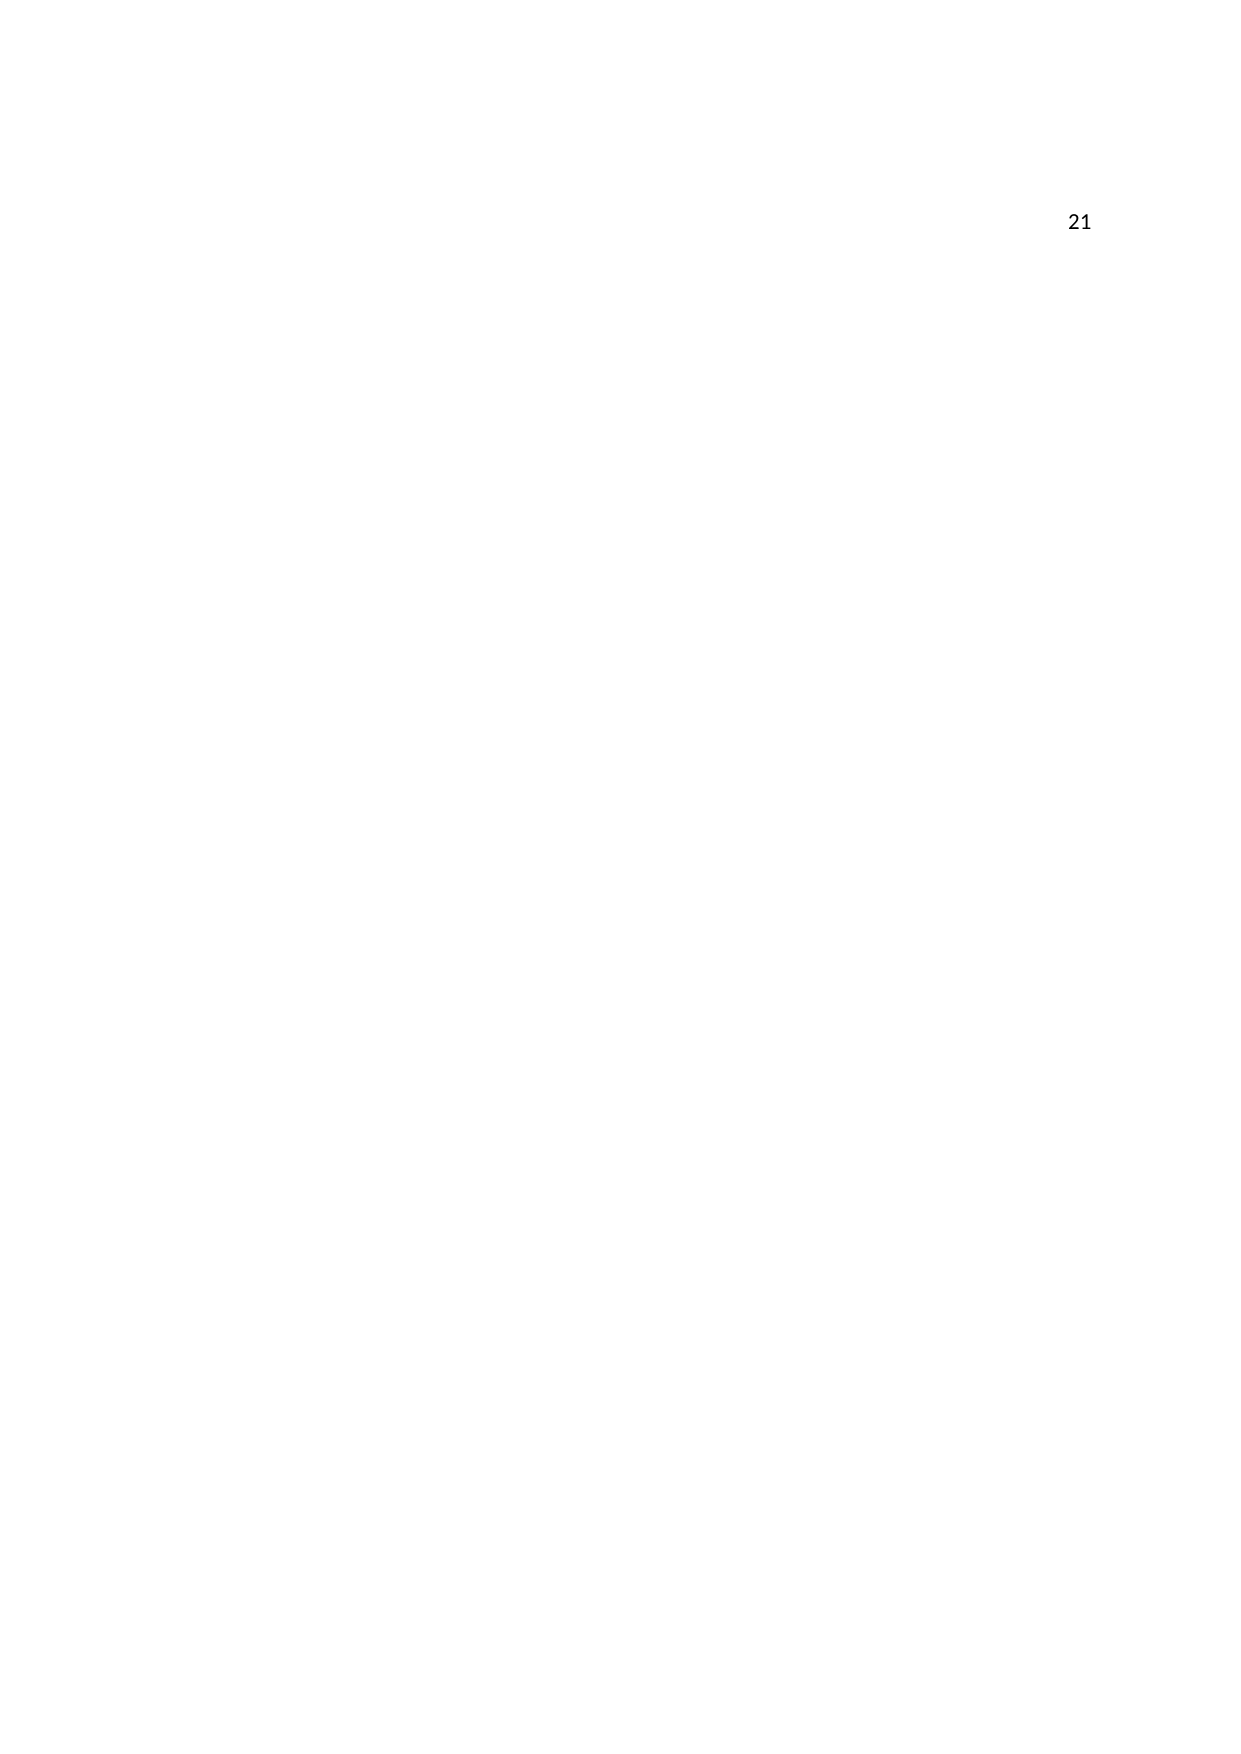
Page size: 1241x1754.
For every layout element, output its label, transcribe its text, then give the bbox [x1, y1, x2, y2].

text 21 [87, 207, 1091, 235]
